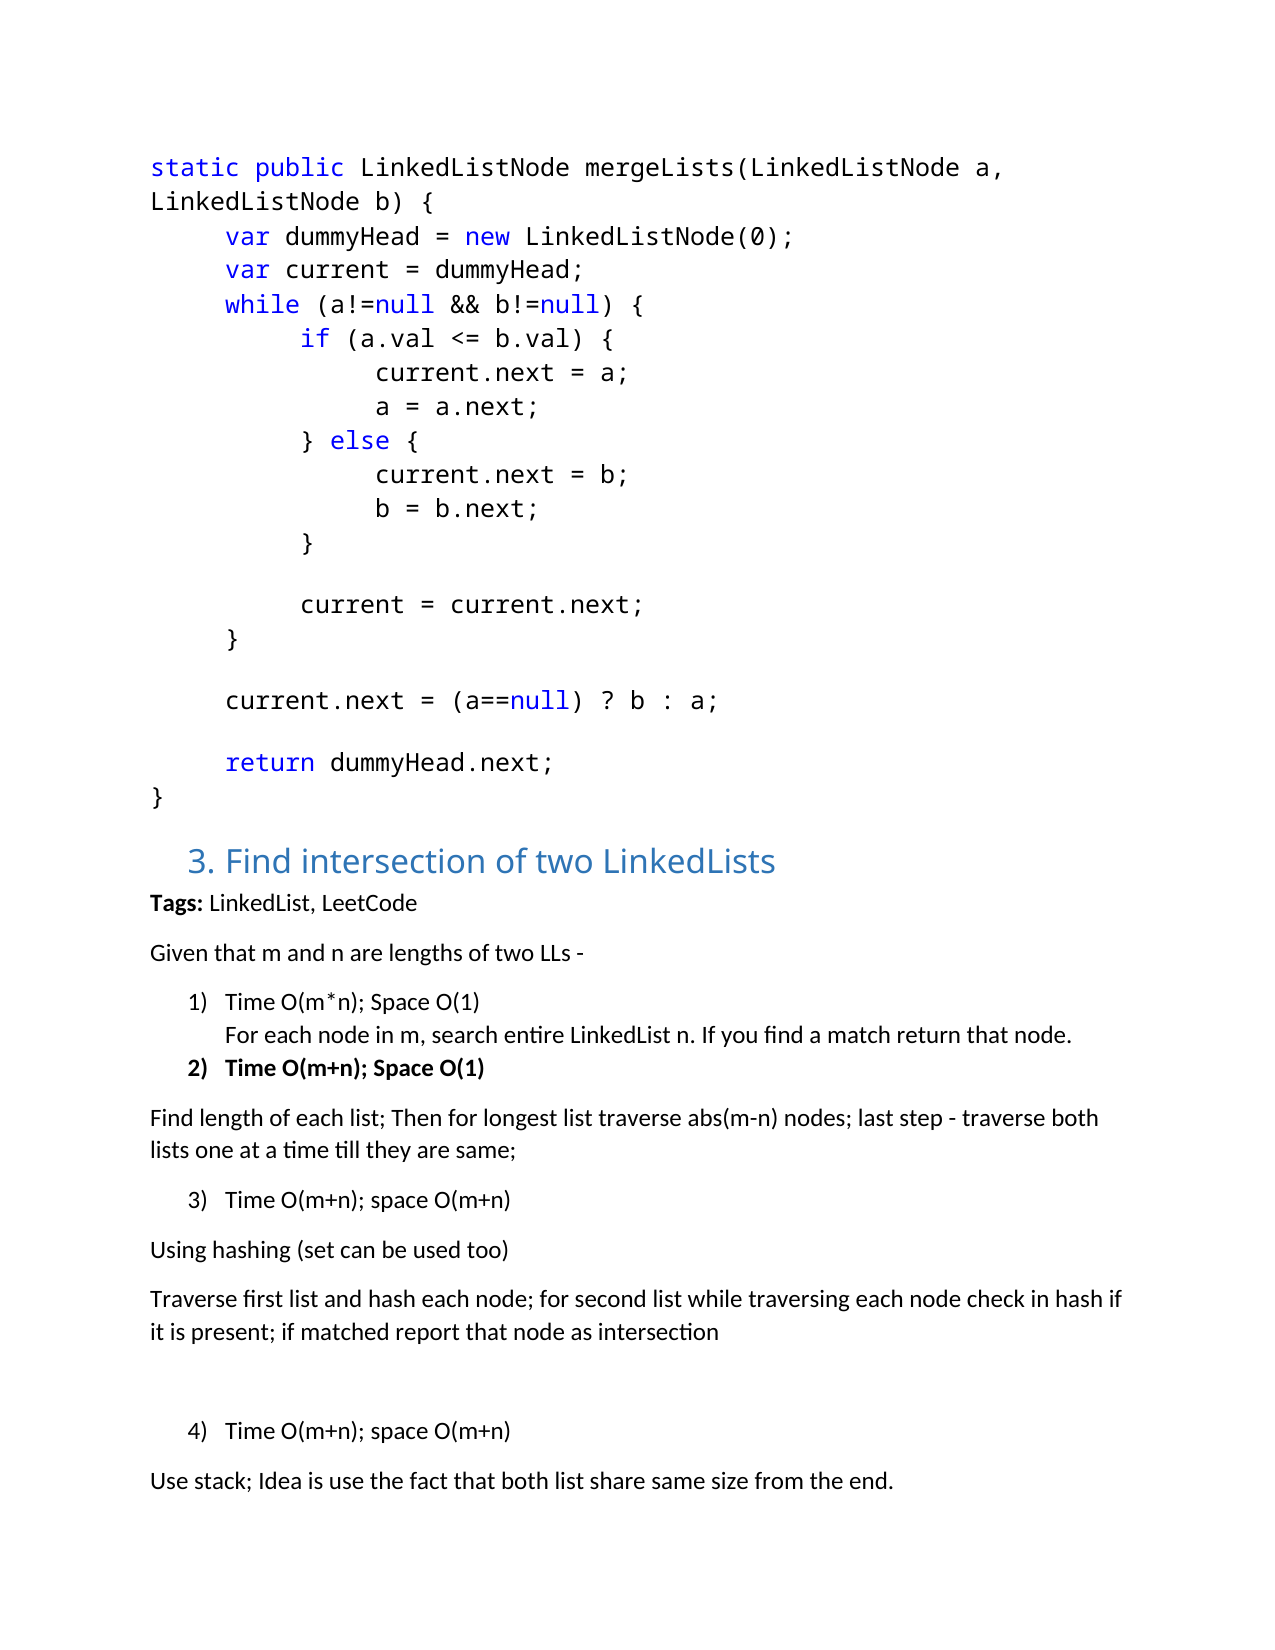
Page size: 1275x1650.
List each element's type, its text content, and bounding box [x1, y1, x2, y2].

text var current = dummyHead; [150, 252, 1125, 286]
text var dummyHead = new LinkedListNode(0); [150, 218, 1125, 252]
text if (a.val <= b.val) { [150, 320, 1125, 354]
text } [150, 779, 1125, 813]
text return dummyHead.next; [150, 745, 1125, 779]
text current.next = b; [150, 457, 1125, 491]
text Traverse first list and hash each node; for second list while traversing each node check in hash if it is present; if matched report that node as intersection [150, 1283, 1125, 1347]
text a = a.next; [150, 388, 1125, 422]
list Time O(m+n); space O(m+n) [187, 1415, 1125, 1446]
text Use stack; Idea is use the fact that both list share same size from the end. [150, 1465, 1125, 1496]
text current = current.next; [150, 587, 1125, 621]
text Given that m and n are lengths of two LLs - [150, 937, 1125, 967]
text while (a!=null && b!=null) { [150, 286, 1125, 320]
text current.next = (a==null) ? b : a; [150, 683, 1125, 717]
text static public LinkedListNode mergeLists(LinkedListNode a, LinkedListNode b) { [150, 150, 1125, 218]
list Time O(m+n); space O(m+n) [187, 1184, 1125, 1215]
text b = b.next; [150, 491, 1125, 525]
text } [150, 621, 1125, 655]
list Time O(m+n); Space O(1) [187, 1052, 1125, 1083]
text } [150, 525, 1125, 559]
text Find length of each list; Then for longest list traverse abs(m-n) nodes; last step - traverse both lists one at a time till they are same; [150, 1102, 1125, 1165]
text Tags: LinkedList, LeetCode [150, 887, 1125, 918]
text current.next = a; [150, 354, 1125, 388]
subtitle Find intersection of two LinkedLists [187, 838, 1125, 883]
text Using hashing (set can be used too) [150, 1234, 1125, 1264]
text } else { [150, 422, 1125, 457]
list For each node in m, search entire LinkedList n. If you find a match return that node. [225, 1019, 1125, 1050]
list Time O(m*n); Space O(1) [187, 986, 1125, 1017]
